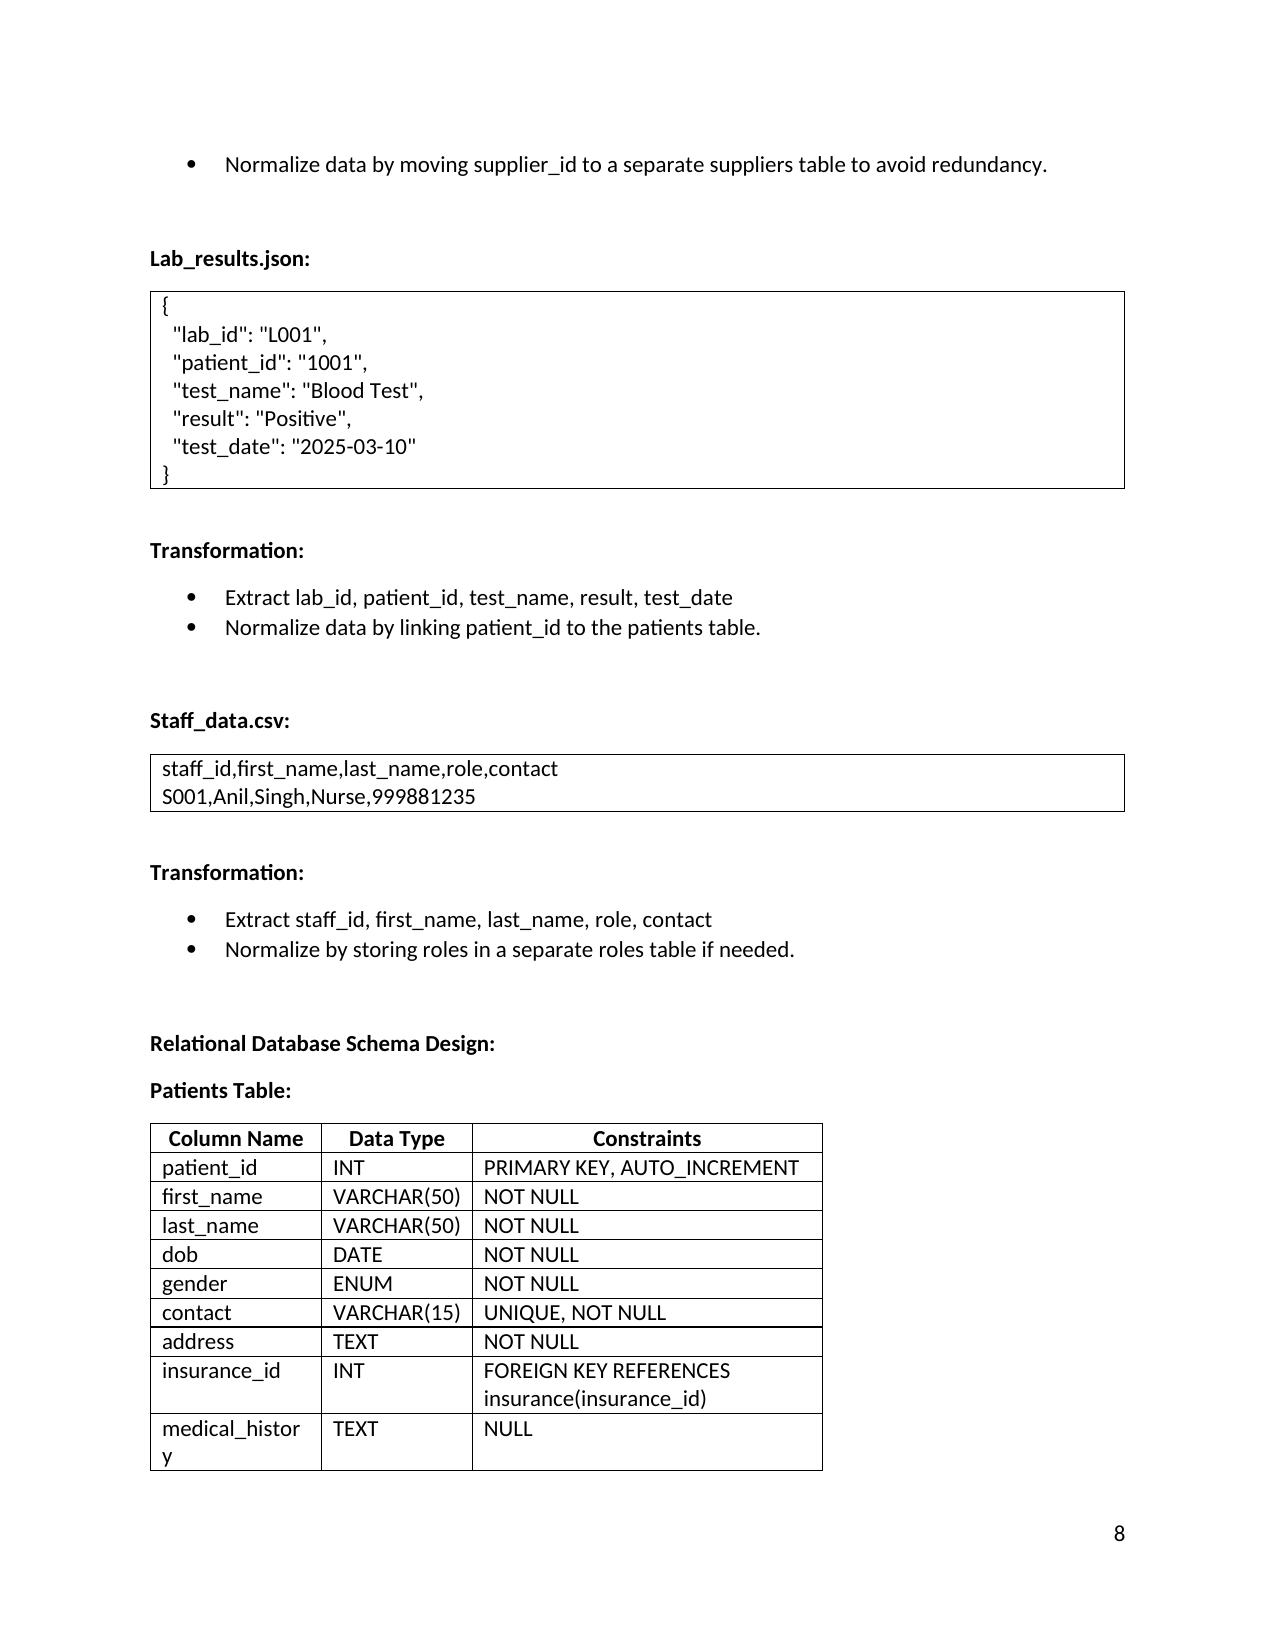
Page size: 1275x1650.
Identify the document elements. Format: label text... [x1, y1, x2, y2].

table_header Column Name [151, 1124, 321, 1152]
table_header { "lab_id": "L001", "patient_id": "1001", "test_name": "Blood Test", "result": "Positive", "test_date": "2025-03-10" } [151, 292, 1124, 488]
table_cell ENUM [322, 1269, 472, 1297]
text Lab_results.json: [150, 244, 1125, 272]
text Transformation: [150, 536, 1125, 564]
list Normalize data by moving supplier_id to a separate suppliers table to avoid redundancy. [187, 150, 1125, 178]
table_cell gender [151, 1269, 321, 1297]
table_cell dob [151, 1240, 321, 1268]
table_cell VARCHAR(15) [322, 1299, 472, 1326]
table_cell FOREIGN KEY REFERENCES insurance(insurance_id) [473, 1357, 822, 1413]
table_cell insurance_id [151, 1357, 321, 1413]
table_cell NULL [473, 1414, 822, 1470]
list Normalize data by linking patient_id to the patients table. [187, 613, 1125, 641]
text Transformation: [150, 858, 1125, 886]
table_header Data Type [322, 1124, 472, 1152]
list Extract lab_id, patient_id, test_name, result, test_date [187, 583, 1125, 611]
list Extract staff_id, first_name, last_name, role, contact [187, 905, 1125, 933]
table_cell contact [151, 1299, 321, 1326]
table_header Constraints [473, 1124, 822, 1152]
text Patients Table: [150, 1076, 1125, 1104]
table_cell NOT NULL [473, 1182, 822, 1210]
table_cell NOT NULL [473, 1269, 822, 1297]
table_cell first_name [151, 1182, 321, 1210]
table_cell VARCHAR(50) [322, 1211, 472, 1239]
table_cell INT [322, 1153, 472, 1181]
table_cell UNIQUE, NOT NULL [473, 1299, 822, 1326]
table_cell medical_history [151, 1414, 321, 1470]
table_cell DATE [322, 1240, 472, 1268]
table_cell TEXT [322, 1328, 472, 1356]
text Staff_data.csv: [150, 707, 1125, 734]
list Normalize by storing roles in a separate roles table if needed. [187, 936, 1125, 963]
text Relational Database Schema Design: [150, 1029, 1125, 1057]
table_cell PRIMARY KEY, AUTO_INCREMENT [473, 1153, 822, 1181]
table_cell NOT NULL [473, 1328, 822, 1356]
table_cell NOT NULL [473, 1240, 822, 1268]
table_cell patient_id [151, 1153, 321, 1181]
table_cell NOT NULL [473, 1211, 822, 1239]
table_cell VARCHAR(50) [322, 1182, 472, 1210]
table_header staff_id,first_name,last_name,role,contact S001,Anil,Singh,Nurse,999881235 [151, 755, 1124, 811]
table_cell address [151, 1328, 321, 1356]
table_cell TEXT [322, 1414, 472, 1470]
table_cell last_name [151, 1211, 321, 1239]
table_cell INT [322, 1357, 472, 1413]
